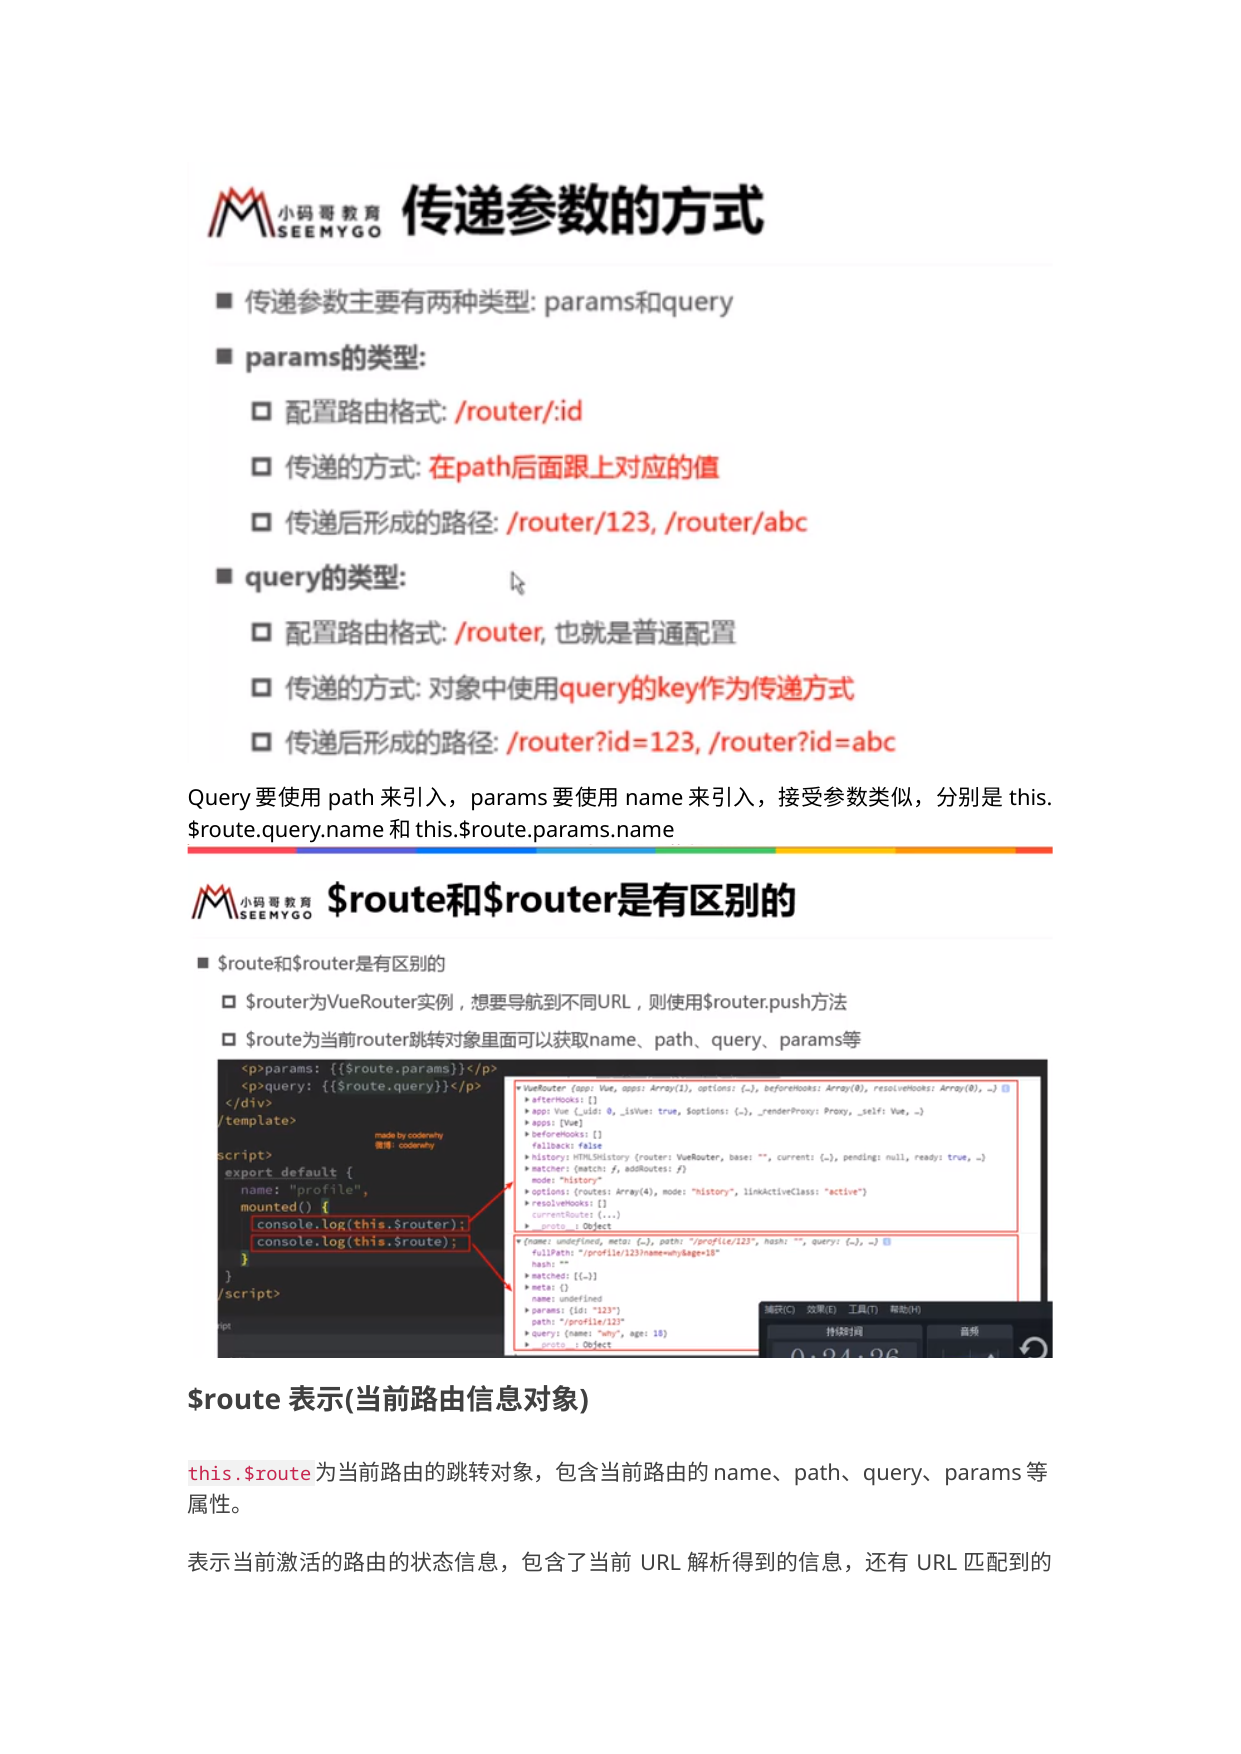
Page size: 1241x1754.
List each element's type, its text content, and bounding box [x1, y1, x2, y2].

text $route 表示(当前路由信息对象) [187, 1364, 1053, 1429]
text 表示当前激活的路由的状态信息，包含了当前 URL 解析得到的信息，还有 URL 匹配到的 route records（路由记录）。 [187, 1544, 1053, 1577]
picture [187, 162, 1053, 763]
picture [187, 844, 1053, 1358]
text this.$route为当前路由的跳转对象，包含当前路由的name、path、query、params等属性。 [187, 1454, 1053, 1519]
text Query要使用path来引入，params要使用name来引入，接受参数类似，分别是this.$route.query.name和this.$route.params.name [187, 779, 1053, 844]
